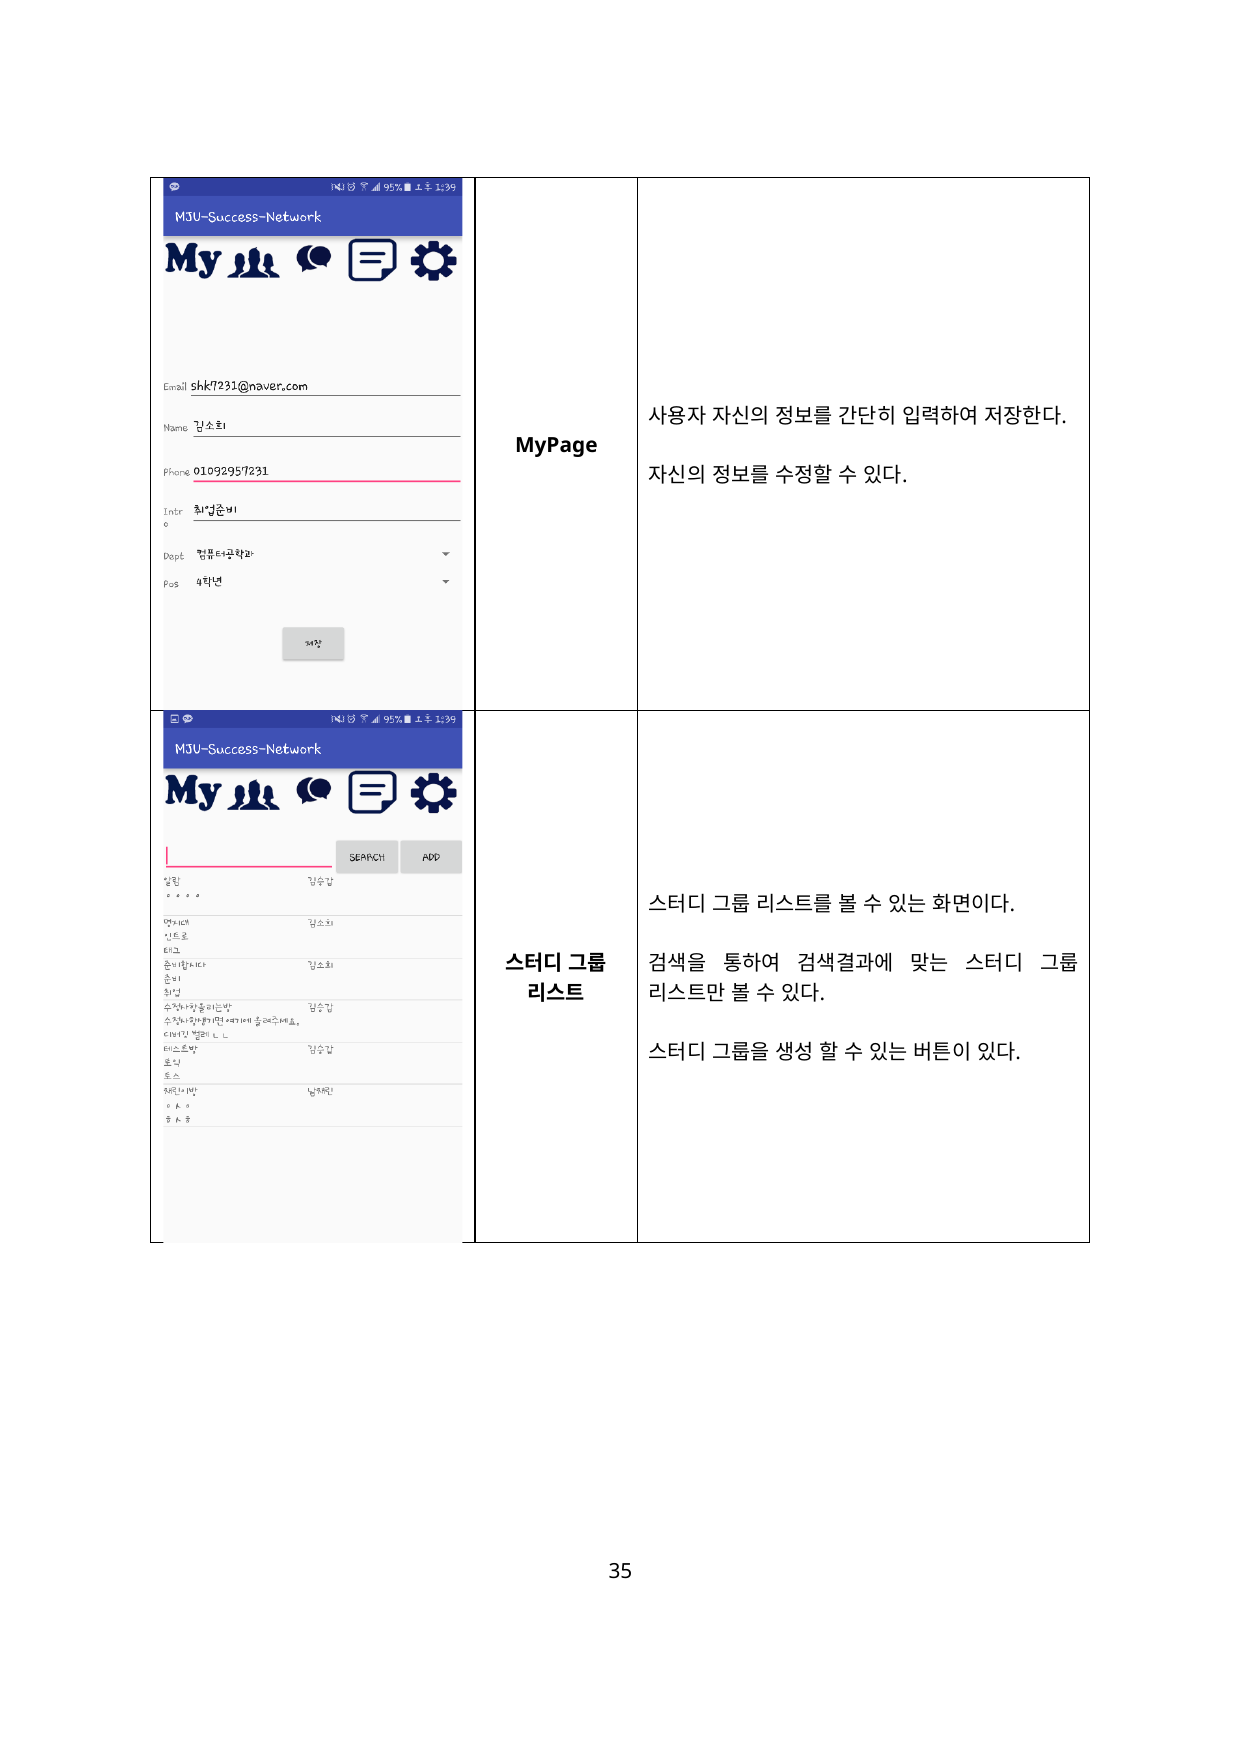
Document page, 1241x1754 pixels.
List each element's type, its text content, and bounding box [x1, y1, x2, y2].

table_cell 사용자 자신의 정보를 간단히 입력하여 저장한다. 자신의 정보를 수정할 수 있다. [638, 178, 1089, 710]
table_cell MyPage [476, 178, 637, 710]
picture [163, 178, 463, 1243]
table_cell [151, 178, 163, 710]
table_cell [463, 711, 474, 1242]
table_cell [463, 178, 474, 710]
table_cell [151, 711, 163, 1242]
table_cell 스터디 그룹 리스트를 볼 수 있는 화면이다. 검색을 통하여 검색결과에 맞는 스터디 그룹 리스트만 볼 수 있다. 스터디 그룹을 생성 할 수 있는 버튼이 있다. [638, 711, 1089, 1242]
table_cell 스터디 그룹 리스트 [476, 711, 637, 1242]
